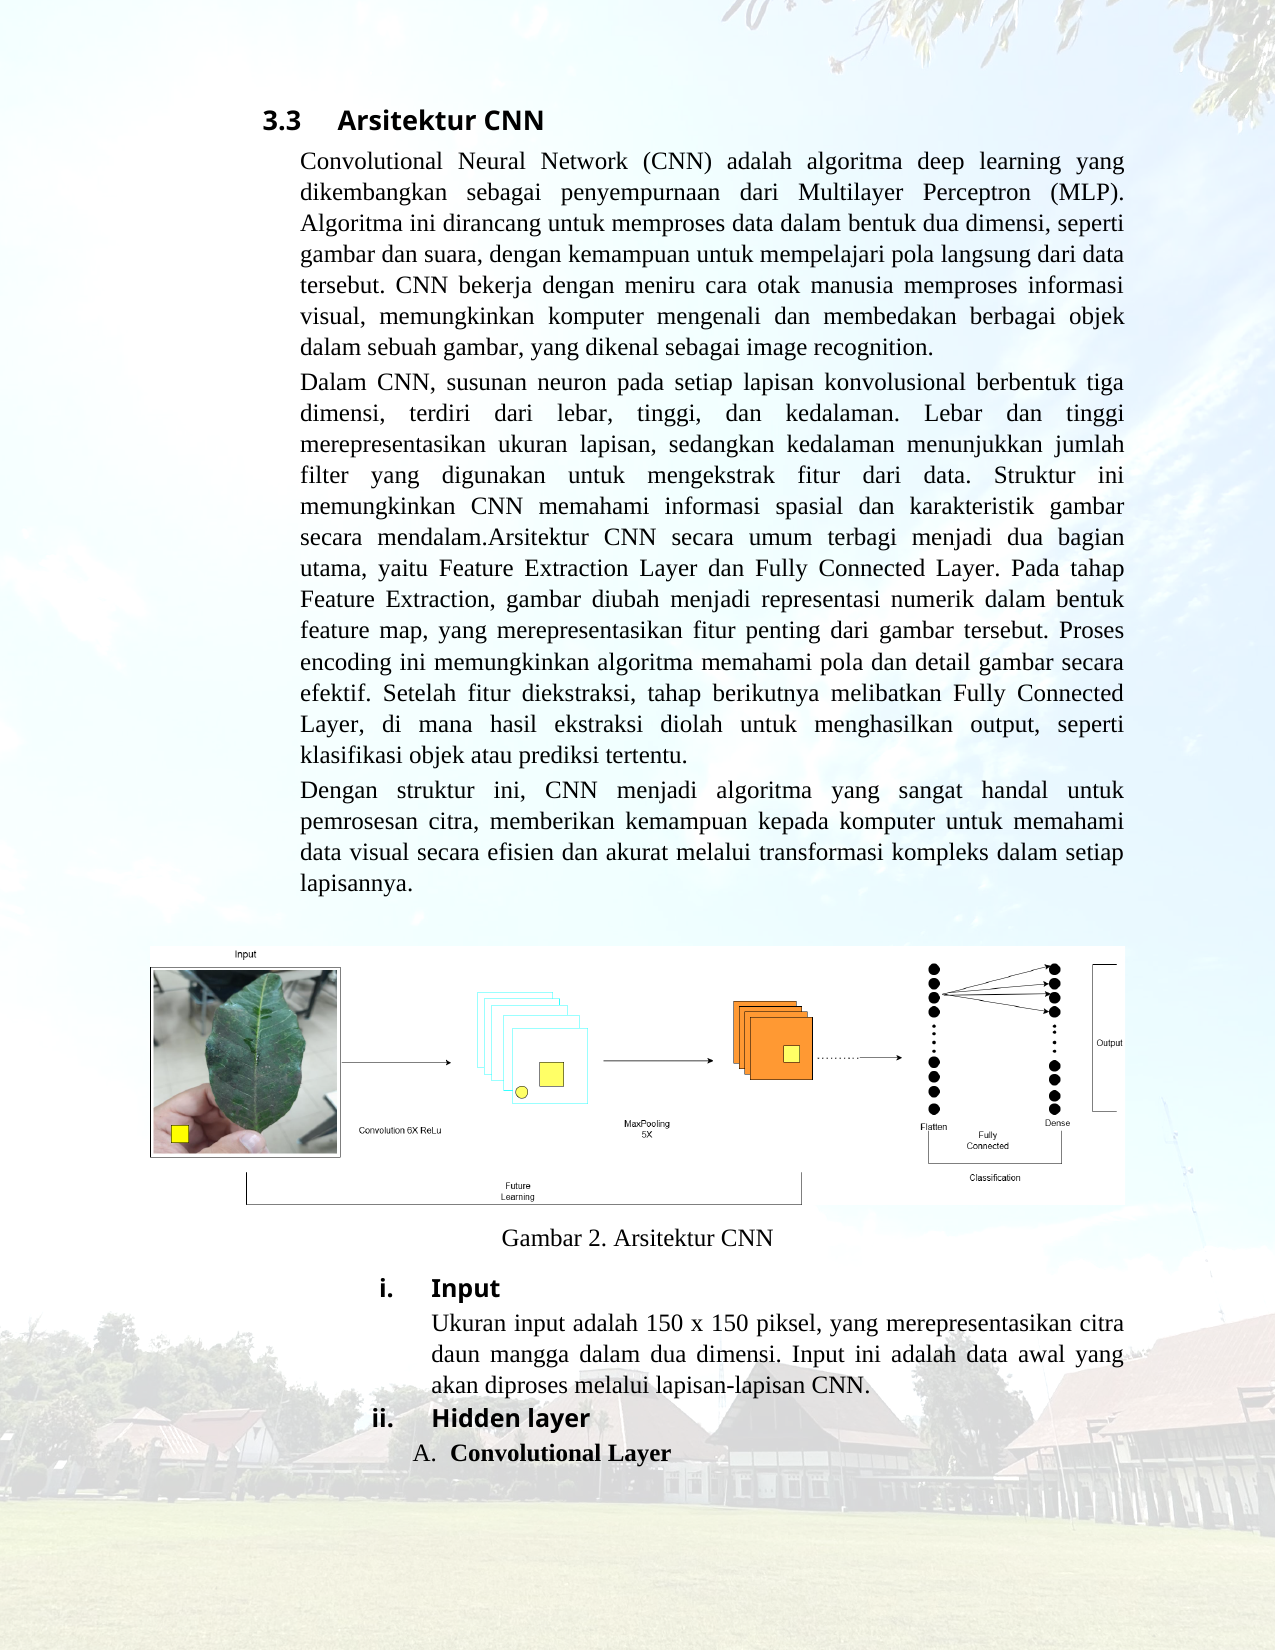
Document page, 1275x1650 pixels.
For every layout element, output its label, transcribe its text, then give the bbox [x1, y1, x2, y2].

text Gambar 2. Arsitektur CNN [150, 1223, 1125, 1252]
subtitle Dengan struktur ini, CNN menjadi algoritma yang sangat handal untuk pemrosesan citra, memberikan kemampuan kepada komputer untuk memahami data visual secara efisien dan akurat melalui transformasi kompleks dalam setiap lapisannya. [300, 775, 1125, 897]
text Ukuran input adalah 150 x 150 piksel, yang merepresentasikan citra daun mangga dalam dua dimensi. Input ini adalah data awal yang akan diproses melalui lapisan-lapisan CNN. [431, 1308, 1125, 1399]
subtitle Arsitektur CNN [262, 102, 1125, 139]
list Input [394, 1271, 1125, 1305]
picture [150, 946, 1125, 1205]
list Hidden layer [394, 1401, 1125, 1435]
subtitle Convolutional Neural Network (CNN) adalah algoritma deep learning yang dikembangkan sebagai penyempurnaan dari Multilayer Perceptron (MLP). Algoritma ini dirancang untuk memproses data dalam bentuk dua dimensi, seperti gambar dan suara, dengan kemampuan untuk mempelajari pola langsung dari data tersebut. CNN bekerja dengan meniru cara otak manusia memproses informasi visual, memungkinkan komputer mengenali dan membedakan berbagai objek dalam sebuah gambar, yang dikenal sebagai image recognition. [300, 146, 1125, 361]
subtitle Dalam CNN, susunan neuron pada setiap lapisan konvolusional berbentuk tiga dimensi, terdiri dari lebar, tinggi, dan kedalaman. Lebar dan tinggi merepresentasikan ukuran lapisan, sedangkan kedalaman menunjukkan jumlah filter yang digunakan untuk mengekstrak fitur dari data. Struktur ini memungkinkan CNN memahami informasi spasial dan karakteristik gambar secara mendalam.Arsitektur CNN secara umum terbagi menjadi dua bagian utama, yaitu Feature Extraction Layer dan Fully Connected Layer. Pada tahap Feature Extraction, gambar diubah menjadi representasi numerik dalam bentuk feature map, yang merepresentasikan fitur penting dari gambar tersebut. Proses encoding ini memungkinkan algoritma memahami pola dan detail gambar secara efektif. Setelah fitur diekstraksi, tahap berikutnya melibatkan Fully Connected Layer, di mana hasil ekstraksi diolah untuk menghasilkan output, seperti klasifikasi objek atau prediksi tertentu. [300, 367, 1125, 768]
list Convolutional Layer [412, 1438, 1125, 1466]
